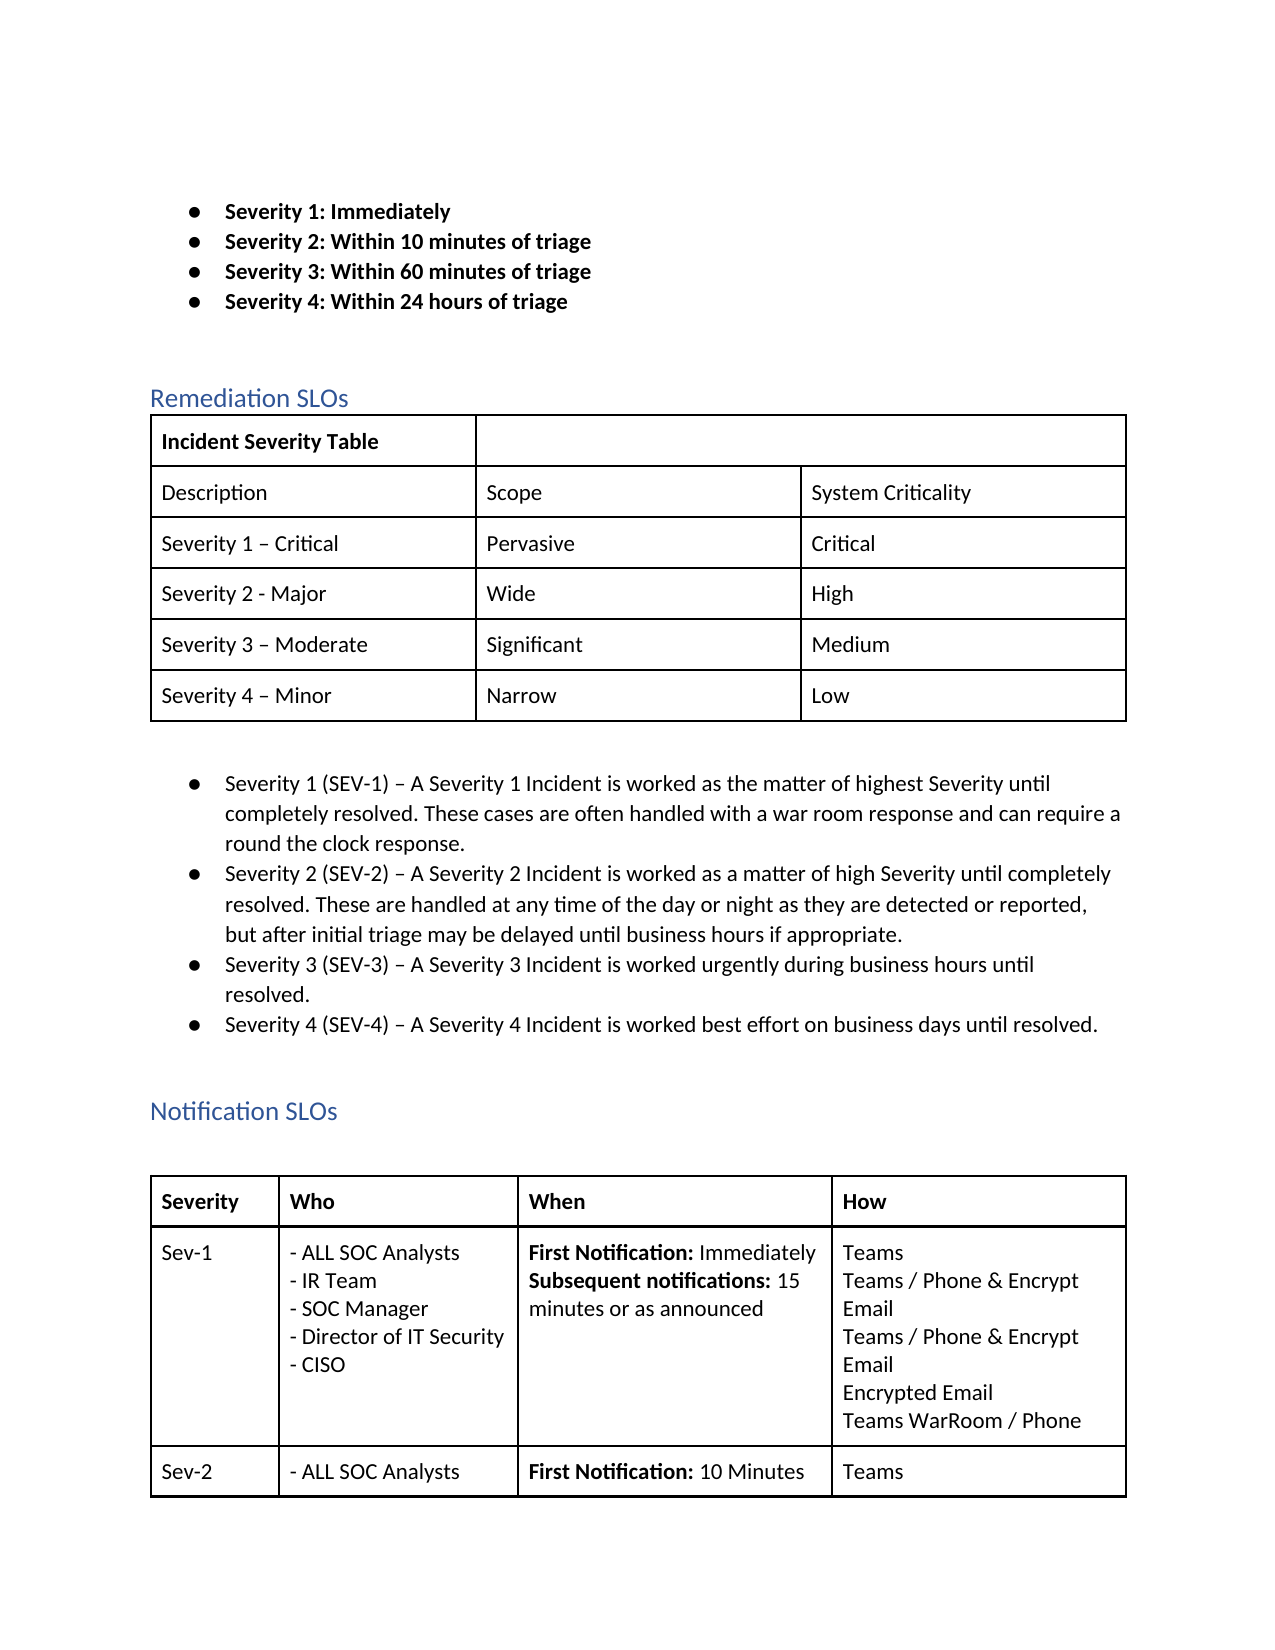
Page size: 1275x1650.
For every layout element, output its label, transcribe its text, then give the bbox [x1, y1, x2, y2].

list Severity 4 (SEV-4) – A Severity 4 Incident is worked best effort on business days until resolved. [187, 1011, 1125, 1038]
list Severity 3 (SEV-3) – A Severity 3 Incident is worked urgently during business hours until resolved. [187, 950, 1125, 1008]
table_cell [280, 1447, 517, 1495]
table_cell First Notification: Immediately Subsequent notifications: 15 minutes or as announced [519, 1228, 831, 1444]
table_cell Wide [477, 569, 800, 618]
table_cell Severity 4 – Minor [152, 671, 475, 720]
table_cell Severity 2 - Major [152, 569, 475, 618]
table_header How [833, 1177, 1125, 1225]
table_cell Sev-1 [152, 1228, 278, 1444]
list Severity 3: Within 60 minutes of triage [187, 257, 1125, 285]
table_cell Low [802, 671, 1125, 720]
subtitle Notification SLOs [150, 1094, 1125, 1128]
table_header Who [280, 1177, 517, 1225]
table_header Severity [152, 1177, 278, 1225]
table_cell Description [152, 467, 475, 516]
table_cell Severity 1 – Critical [152, 518, 475, 567]
list Severity 2: Within 10 minutes of triage [187, 227, 1125, 255]
table_cell Narrow [477, 671, 800, 720]
table_header When [519, 1177, 831, 1225]
subtitle Remediation SLOs [150, 381, 1125, 414]
table_cell Teams Teams Teams [833, 1447, 1125, 1495]
list Severity 1 (SEV-1) – A Severity 1 Incident is worked as the matter of highest Severity until completely resolved. These cases are often handled with a war room response and can require a round the clock response. [187, 769, 1125, 857]
table_header Incident Severity Table [152, 416, 475, 465]
table_cell Medium [802, 620, 1125, 669]
table_header [802, 416, 1125, 465]
table_cell Critical [802, 518, 1125, 567]
table_cell Severity 3 – Moderate [152, 620, 475, 669]
table_cell Teams Teams / Phone & Encrypt Email Teams / Phone & Encrypt Email Encrypted Email Teams WarRoom / Phone [833, 1228, 1125, 1444]
table_cell Pervasive [477, 518, 800, 567]
table_cell Scope [477, 467, 800, 516]
table_cell Sev-2 [152, 1447, 278, 1495]
table_cell Significant [477, 620, 800, 669]
table_header [477, 416, 800, 465]
list Severity 4: Within 24 hours of triage [187, 287, 1125, 316]
list Severity 1: Immediately [187, 197, 1125, 225]
table_cell High [802, 569, 1125, 618]
list Severity 2 (SEV-2) – A Severity 2 Incident is worked as a matter of high Severity until completely resolved. These are handled at any time of the day or night as they are detected or reported, but after initial triage may be delayed until business hours if appropriate. [187, 859, 1125, 948]
table_cell - ALL SOC Analysts - IR Team - SOC Manager - Director of IT Security - CISO [280, 1228, 517, 1444]
table_cell System Criticality [802, 467, 1125, 516]
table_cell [519, 1447, 831, 1495]
